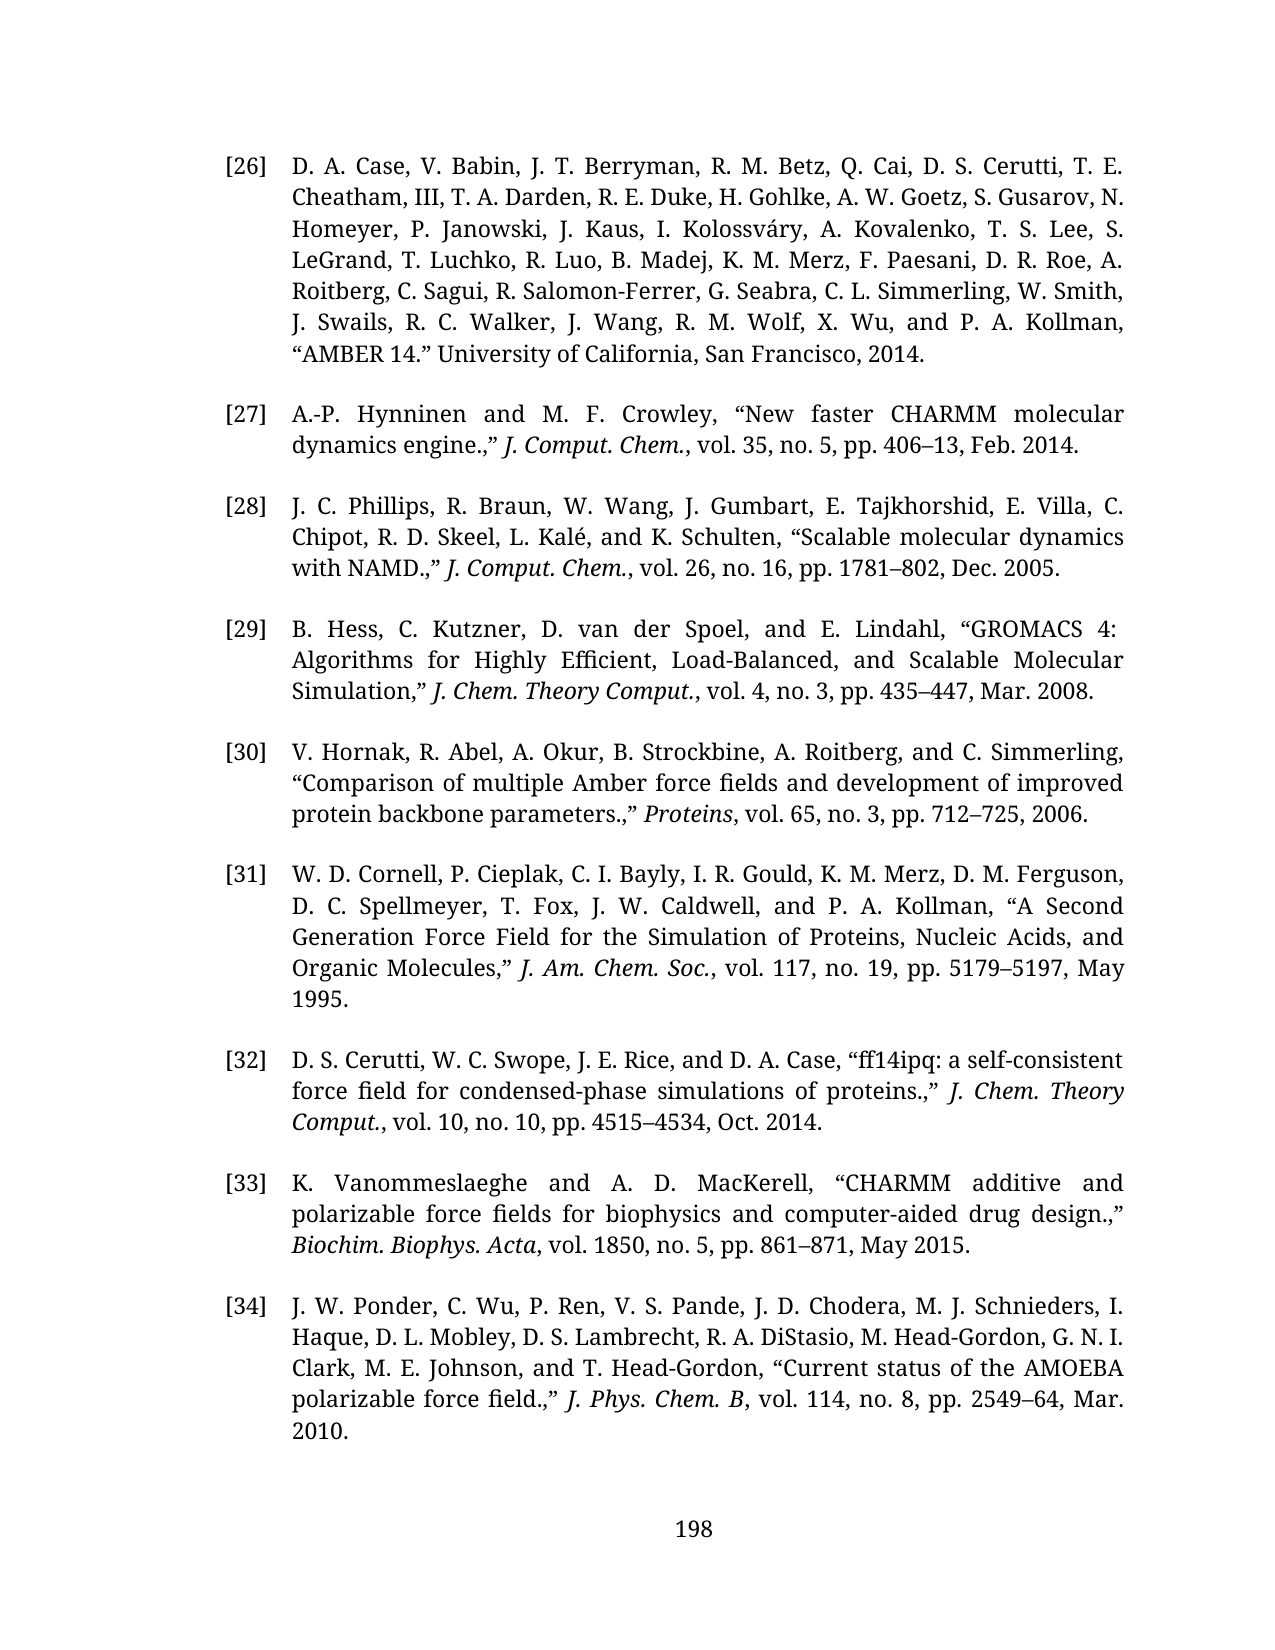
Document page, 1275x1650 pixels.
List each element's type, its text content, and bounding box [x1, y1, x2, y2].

text [34] J. W. Ponder, C. Wu, P. Ren, V. S. Pande, J. D. Chodera, M. J. Schnieders, I. Haque, D. L. Mobley, D. S. Lambrecht, R. A. DiStasio, M. Head-Gordon, G. N. I. Clark, M. E. Johnson, and T. Head-Gordon, “Current status of the AMOEBA polarizable force field.,” J. Phys. Chem. B, vol. 114, no. 8, pp. 2549–64, Mar. 2010. [225, 1289, 1125, 1446]
text [29] B. Hess, C. Kutzner, D. van der Spoel, and E. Lindahl, “GROMACS 4: Algorithms for Highly Efficient, Load-Balanced, and Scalable Molecular Simulation,” J. Chem. Theory Comput., vol. 4, no. 3, pp. 435–447, Mar. 2008. [225, 612, 1125, 706]
text [26] D. A. Case, V. Babin, J. T. Berryman, R. M. Betz, Q. Cai, D. S. Cerutti, T. E. Cheatham, III, T. A. Darden, R. E. Duke, H. Gohlke, A. W. Goetz, S. Gusarov, N. Homeyer, P. Janowski, J. Kaus, I. Kolossváry, A. Kovalenko, T. S. Lee, S. LeGrand, T. Luchko, R. Luo, B. Madej, K. M. Merz, F. Paesani, D. R. Roe, A. Roitberg, C. Sagui, R. Salomon-Ferrer, G. Seabra, C. L. Simmerling, W. Smith, J. Swails, R. C. Walker, J. Wang, R. M. Wolf, X. Wu, and P. A. Kollman, “AMBER 14.” University of California, San Francisco, 2014. [225, 150, 1125, 369]
text [33] K. Vanommeslaeghe and A. D. MacKerell, “CHARMM additive and polarizable force fields for biophysics and computer-aided drug design.,” Biochim. Biophys. Acta, vol. 1850, no. 5, pp. 861–871, May 2015. [225, 1167, 1125, 1260]
text [27] A.-P. Hynninen and M. F. Crowley, “New faster CHARMM molecular dynamics engine.,” J. Comput. Chem., vol. 35, no. 5, pp. 406–13, Feb. 2014. [225, 398, 1125, 460]
text [31] W. D. Cornell, P. Cieplak, C. I. Bayly, I. R. Gould, K. M. Merz, D. M. Ferguson, D. C. Spellmeyer, T. Fox, J. W. Caldwell, and P. A. Kollman, “A Second Generation Force Field for the Simulation of Proteins, Nucleic Acids, and Organic Molecules,” J. Am. Chem. Soc., vol. 117, no. 19, pp. 5179–5197, May 1995. [225, 858, 1125, 1014]
text [32] D. S. Cerutti, W. C. Swope, J. E. Rice, and D. A. Case, “ff14ipq: a self-consistent force field for condensed-phase simulations of proteins.,” J. Chem. Theory Comput., vol. 10, no. 10, pp. 4515–4534, Oct. 2014. [225, 1044, 1125, 1137]
text [28] J. C. Phillips, R. Braun, W. Wang, J. Gumbart, E. Tajkhorshid, E. Villa, C. Chipot, R. D. Skeel, L. Kalé, and K. Schulten, “Scalable molecular dynamics with NAMD.,” J. Comput. Chem., vol. 26, no. 16, pp. 1781–802, Dec. 2005. [225, 489, 1125, 583]
text [30] V. Hornak, R. Abel, A. Okur, B. Strockbine, A. Roitberg, and C. Simmerling, “Comparison of multiple Amber force fields and development of improved protein backbone parameters.,” Proteins, vol. 65, no. 3, pp. 712–725, 2006. [225, 735, 1125, 829]
